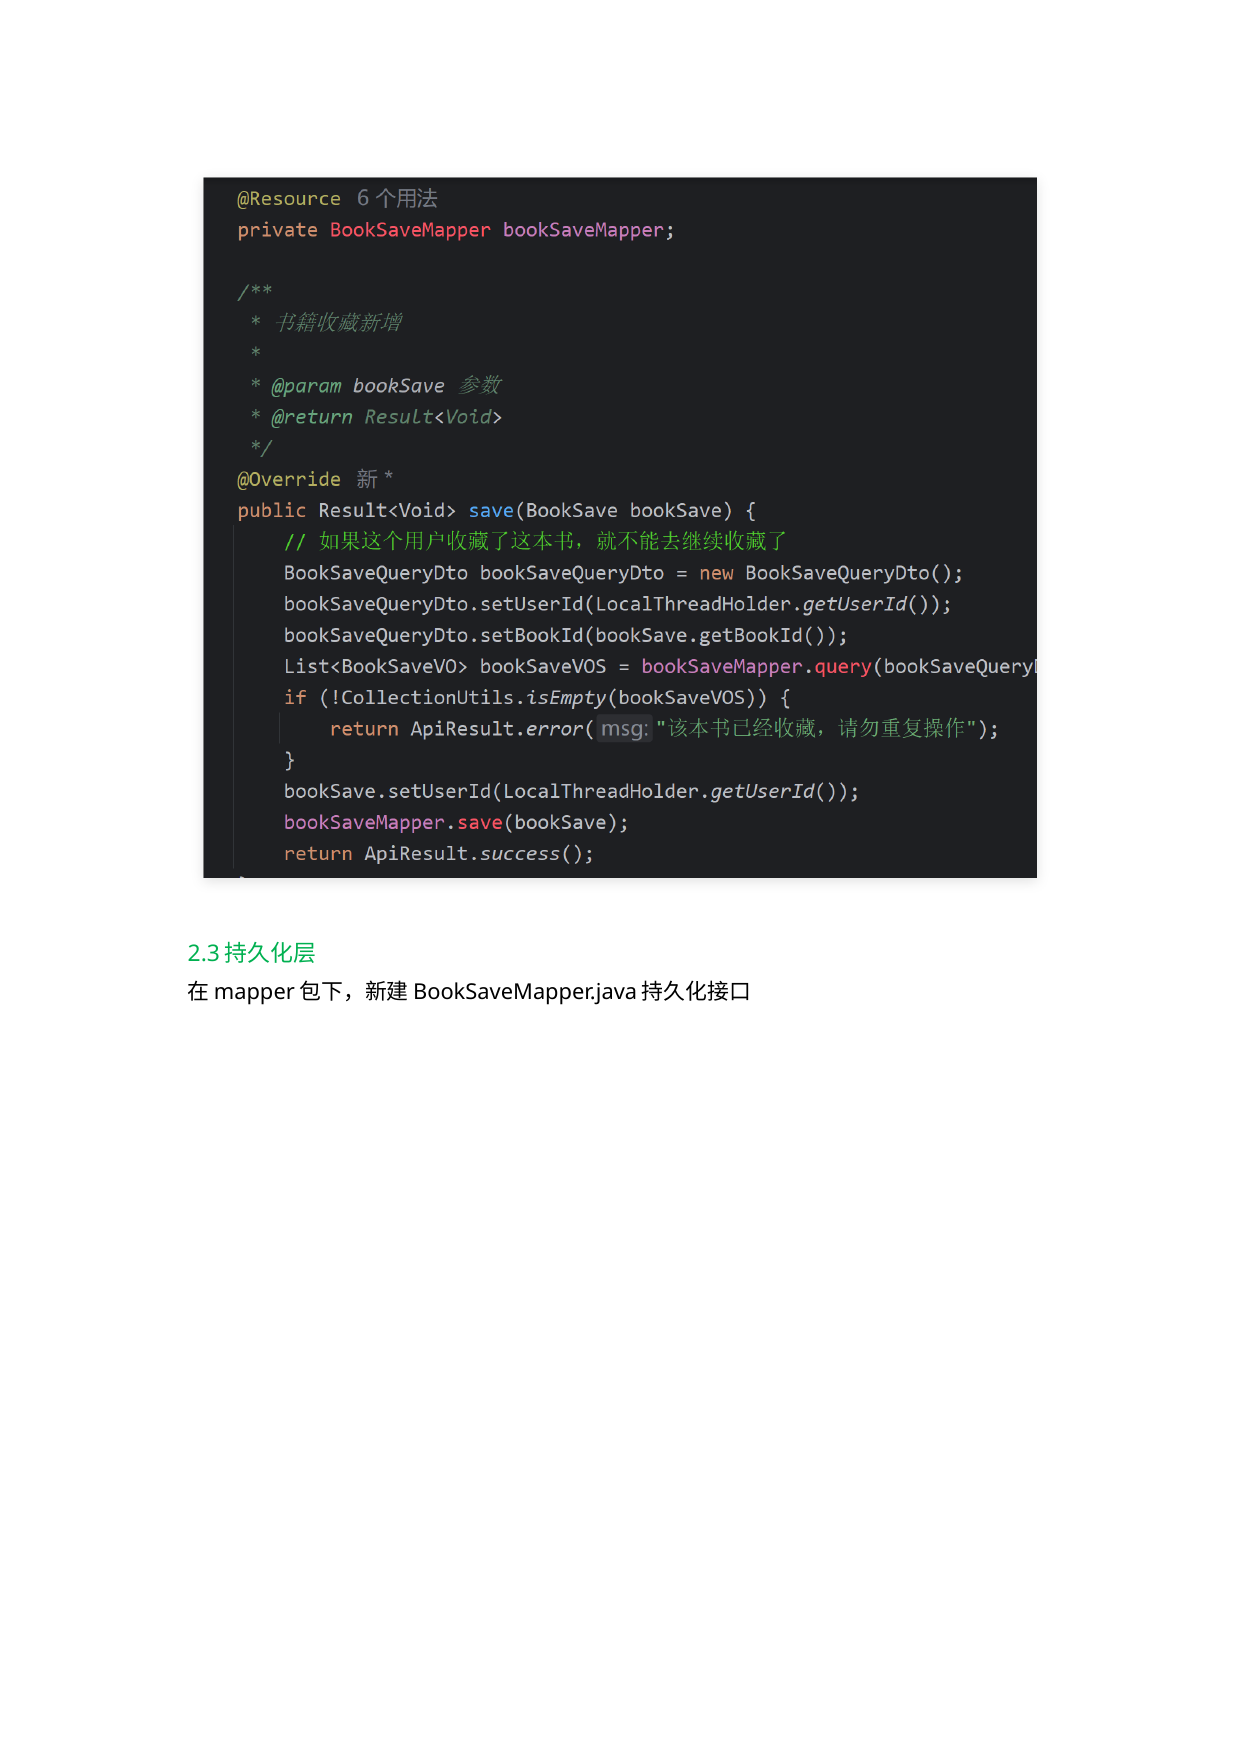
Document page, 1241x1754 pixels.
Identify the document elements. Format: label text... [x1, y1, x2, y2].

text 在mapper包下，新建BookSaveMapper.java持久化接口 [187, 974, 1053, 1007]
subtitle 2.3持久化层 [187, 934, 1053, 968]
picture [187, 162, 1053, 894]
